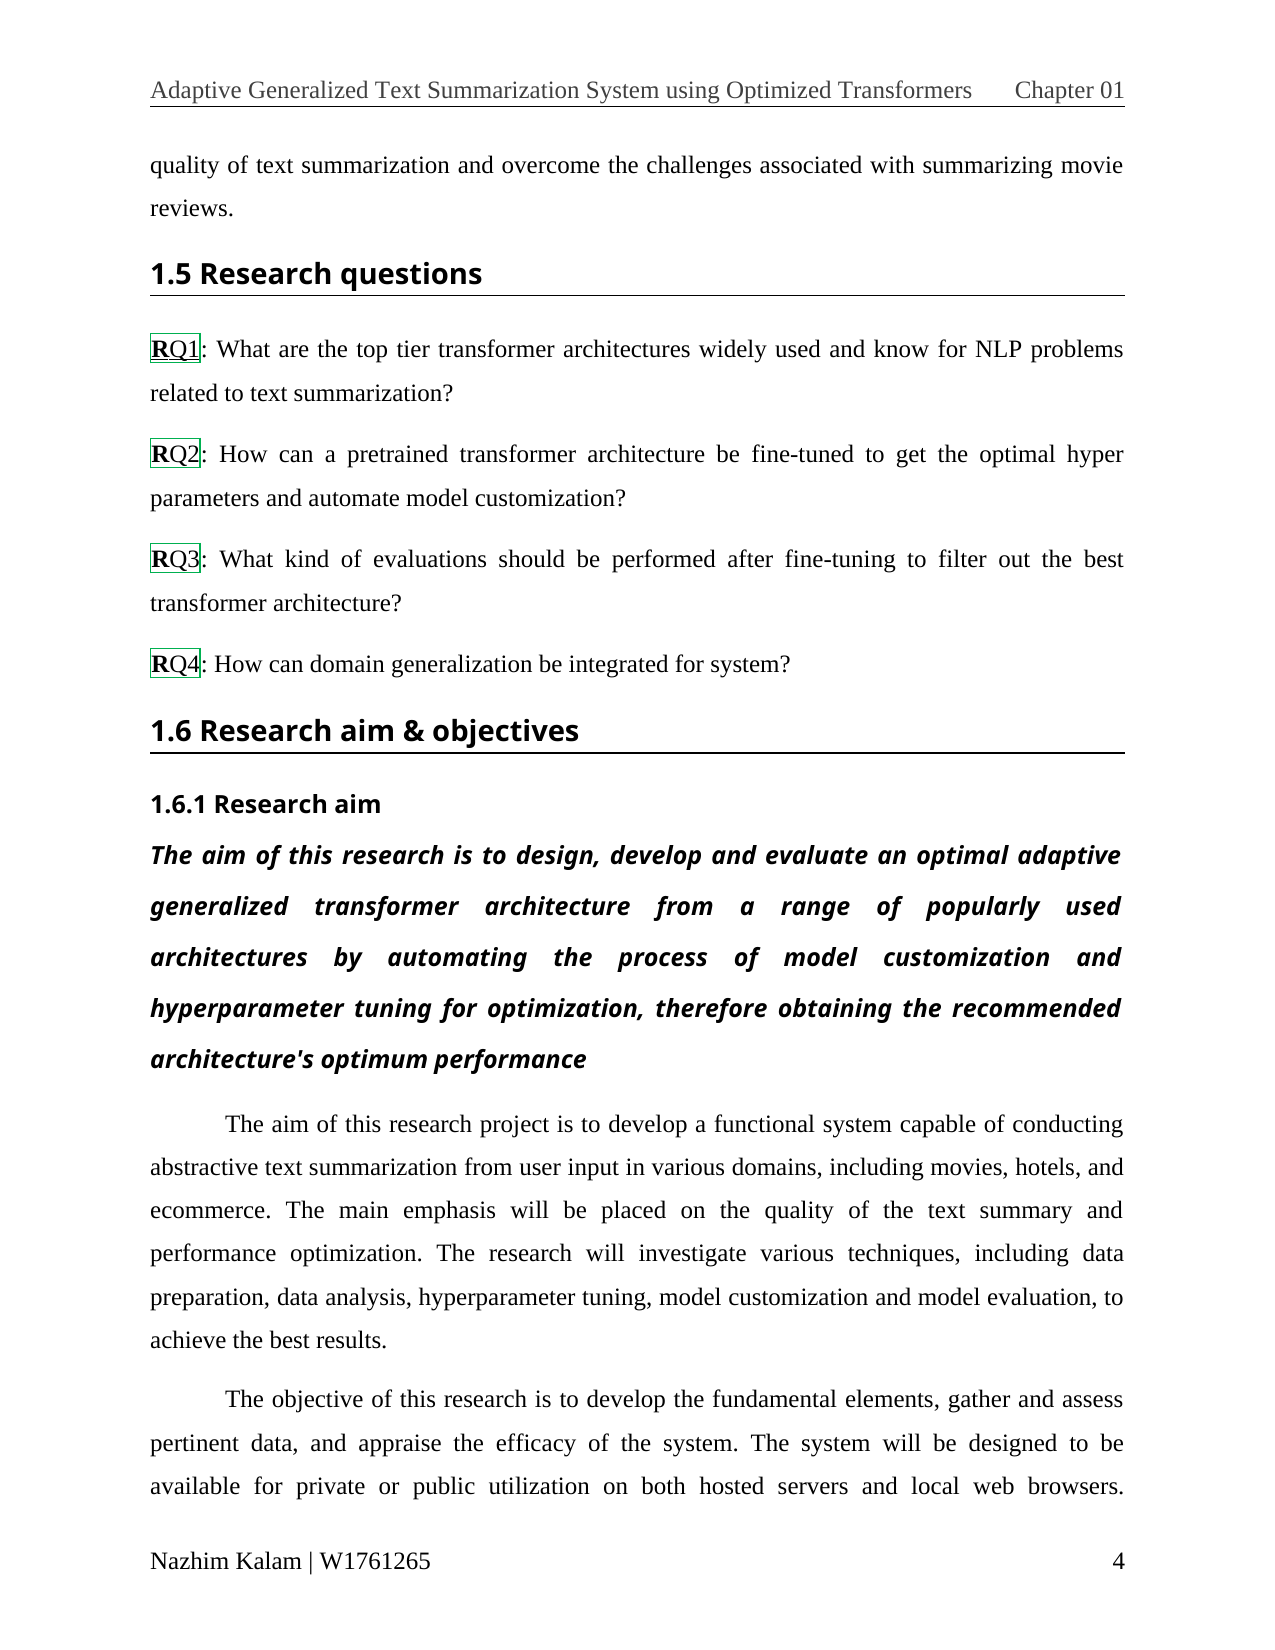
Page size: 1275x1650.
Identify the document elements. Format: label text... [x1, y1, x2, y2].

text RQ3: What kind of evaluations should be performed after fine-tuning to filter out the best transformer architecture? [150, 543, 1125, 617]
text RQ2: How can a pretrained transformer architecture be fine-tuned to get the optimal hyper parameters and automate model customization? [150, 438, 1125, 512]
text RQ1: What are the top tier transformer architectures widely used and know for NLP problems related to text summarization? [150, 333, 1125, 407]
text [150, 150, 1125, 222]
text The aim of this research is to design, develop and evaluate an optimal adaptive generalized transformer architecture from a range of popularly used architectures by automating the process of model customization and hyperparameter tuning for optimization, therefore obtaining the recommended architecture's optimum performance [150, 837, 1125, 1076]
subtitle 1.6.1 Research aim [150, 786, 1125, 820]
text RQ4: How can domain generalization be integrated for system? [201, 648, 1125, 678]
subtitle 1.5 Research questions [150, 253, 1125, 295]
subtitle 1.6 Research aim & objectives [150, 711, 1125, 752]
text The aim of this research project is to develop a functional system capable of conducting abstractive text summarization from user input in various domains, including movies, hotels, and ecommerce. The main emphasis will be placed on the quality of the text summary and performance optimization. The research will investigate various techniques, including data preparation, data analysis, hyperparameter tuning, model customization and model evaluation, to achieve the best results. [150, 1109, 1125, 1353]
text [150, 1384, 1125, 1499]
